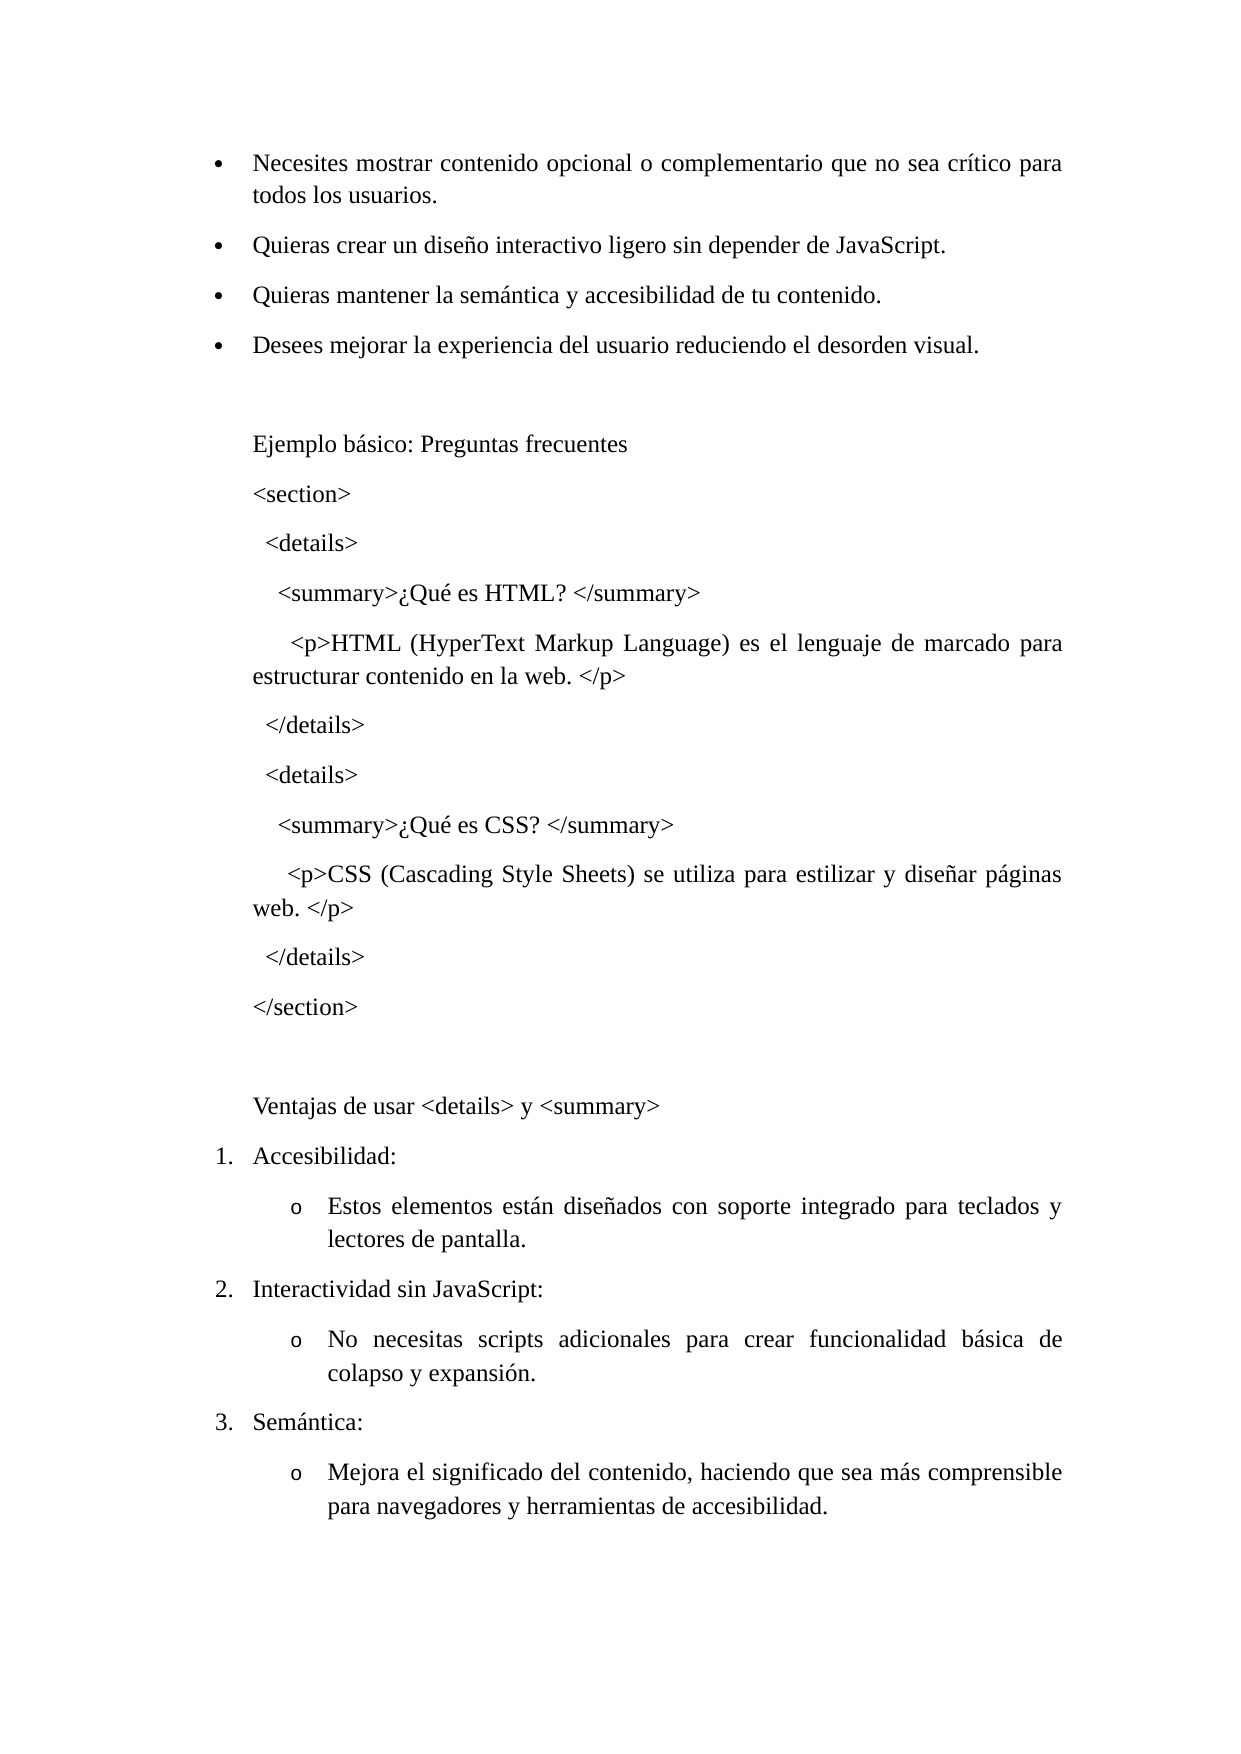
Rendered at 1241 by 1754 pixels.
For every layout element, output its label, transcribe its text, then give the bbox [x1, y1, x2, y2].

text Ventajas de usar <details> y <summary> [252, 1091, 1063, 1120]
text <details> [252, 760, 1063, 789]
list Mejora el significado del contenido, haciendo que sea más comprensible para navegadores y herramientas de accesibilidad. [290, 1457, 1063, 1520]
text <summary>¿Qué es CSS? </summary> [252, 810, 1063, 839]
text <p>CSS (Cascading Style Sheets) se utiliza para estilizar y diseñar páginas web. </p> [252, 859, 1063, 921]
text <p>HTML (HyperText Markup Language) es el lenguaje de marcado para estructurar contenido en la web. </p> [252, 628, 1063, 689]
text <summary>¿Qué es HTML? </summary> [252, 578, 1063, 607]
text <details> [252, 528, 1063, 557]
list Quieras crear un diseño interactivo ligero sin depender de JavaScript. [215, 230, 1063, 259]
list Desees mejorar la experiencia del usuario reduciendo el desorden visual. [215, 330, 1063, 358]
list Estos elementos están diseñados con soporte integrado para teclados y lectores de pantalla. [290, 1191, 1063, 1253]
list Accesibilidad: [215, 1141, 1063, 1170]
text <section> [252, 479, 1063, 507]
list Interactividad sin JavaScript: [215, 1274, 1063, 1303]
text </details> [252, 711, 1063, 739]
text </section> [252, 992, 1063, 1021]
text </details> [252, 942, 1063, 971]
list Necesites mostrar contenido opcional o complementario que no sea crítico para todos los usuarios. [215, 148, 1063, 209]
list Quieras mantener la semántica y accesibilidad de tu contenido. [215, 280, 1063, 309]
list Semántica: [215, 1407, 1063, 1436]
list No necesitas scripts adicionales para crear funcionalidad básica de colapso y expansión. [290, 1324, 1063, 1387]
text Ejemplo básico: Preguntas frecuentes [252, 429, 1063, 458]
